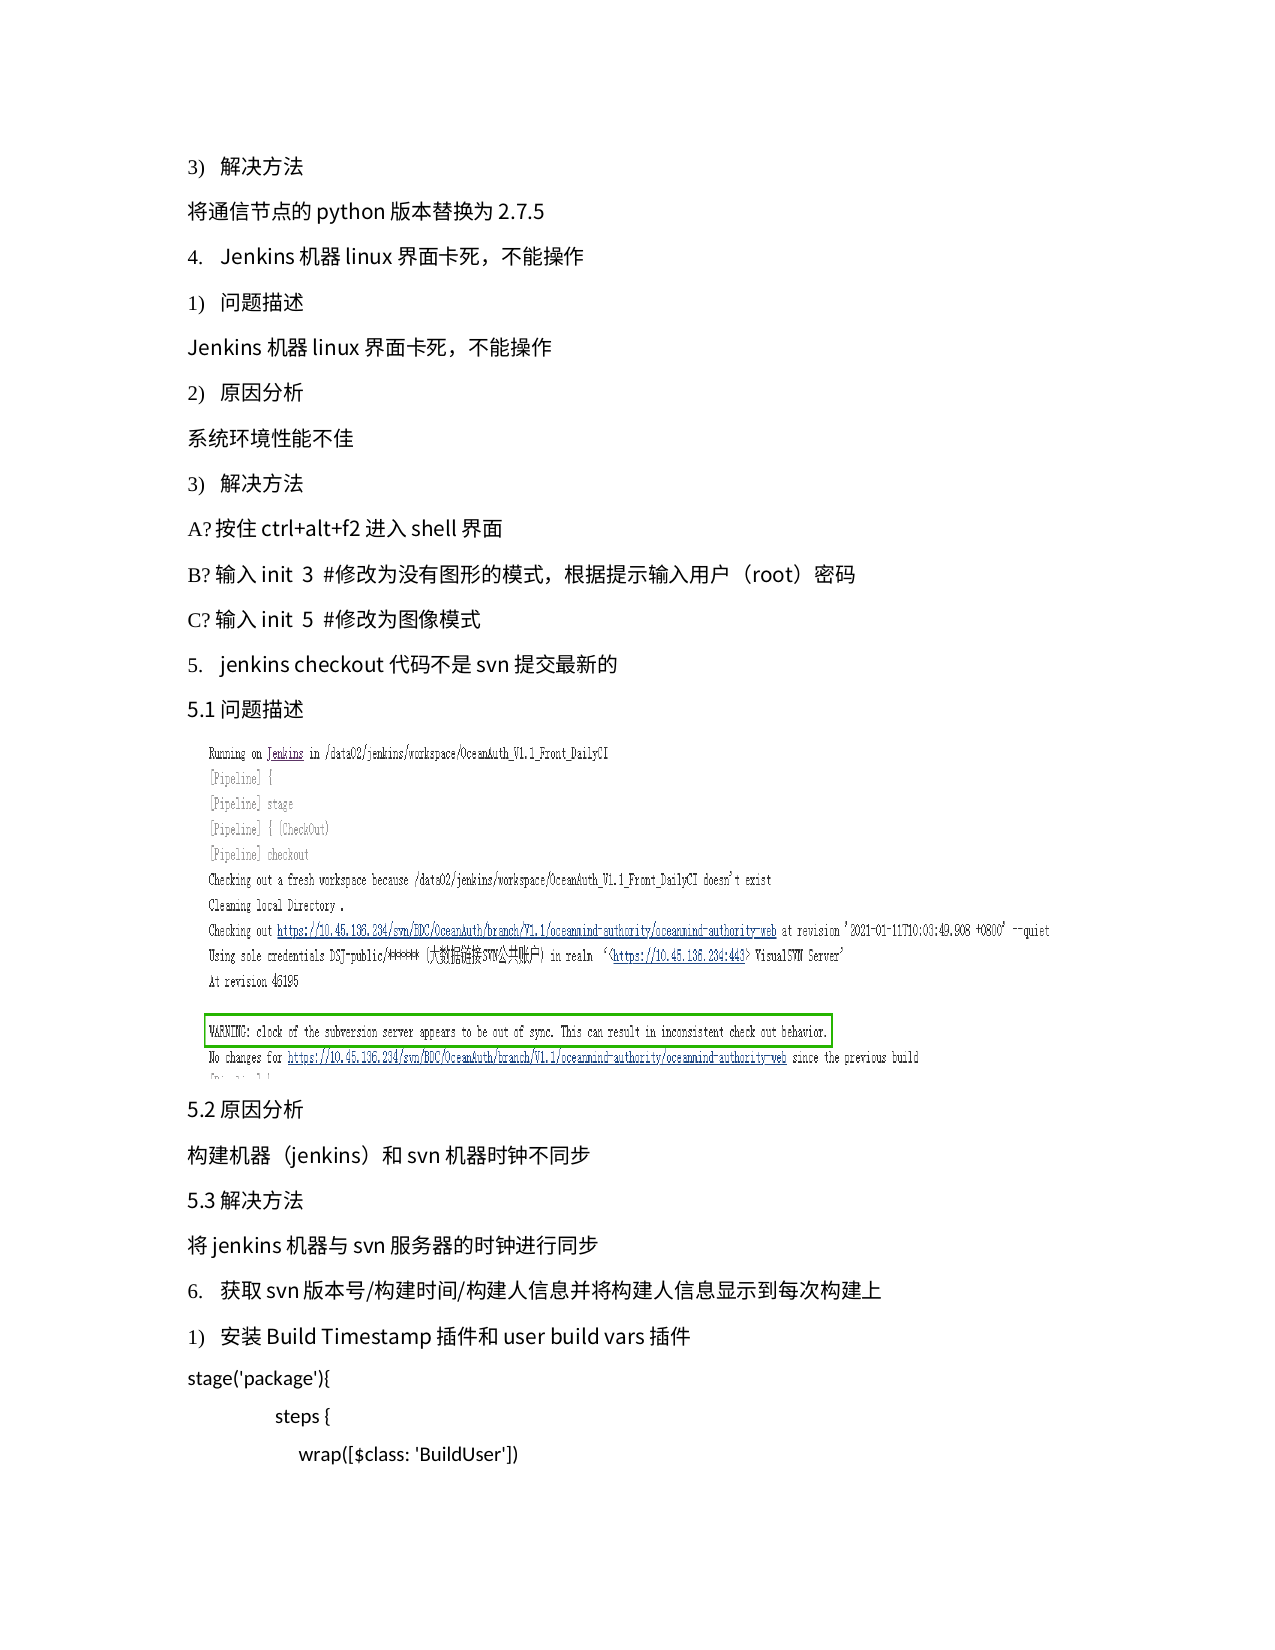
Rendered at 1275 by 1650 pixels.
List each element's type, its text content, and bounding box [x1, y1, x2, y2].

list 获取svn版本号/构建时间/构建人信息并将构建人信息显示到每次构建上 [187, 1275, 1087, 1305]
text wrap([$class: 'BuildUser']) [187, 1442, 1087, 1467]
text 系统环境性能不佳 [187, 422, 1087, 452]
list 解决方法 [187, 467, 1087, 497]
text 5.1问题描述 [187, 694, 1087, 724]
list 输入init 5 #修改为图像模式 [187, 603, 1087, 633]
text 构建机器（jenkins）和 svn机器时钟不同步 [187, 1139, 1087, 1169]
text 5.2原因分析 [187, 1093, 1087, 1124]
list 原因分析 [187, 377, 1087, 407]
list 输入init 3 #修改为没有图形的模式，根据提示输入用户（root）密码 [187, 558, 1087, 588]
text Jenkins机器linux界面卡死，不能操作 [187, 331, 1087, 361]
text 将jenkins机器与svn服务器的时钟进行同步 [187, 1229, 1087, 1260]
list jenkins checkout代码不是svn提交最新的 [187, 648, 1087, 679]
list 问题描述 [187, 286, 1087, 316]
list 安装Build Timestamp插件和user build vars插件 [187, 1320, 1087, 1350]
picture [187, 739, 1071, 1079]
list 解决方法 [187, 150, 1087, 180]
list Jenkins机器linux界面卡死，不能操作 [187, 241, 1087, 271]
text stage('package'){ [187, 1365, 1087, 1391]
text 将通信节点的python版本替换为2.7.5 [187, 195, 1087, 226]
list 按住ctrl+alt+f2进入shell界面 [187, 512, 1087, 543]
text steps { [187, 1403, 1087, 1429]
text 5.3解决方法 [187, 1184, 1087, 1214]
